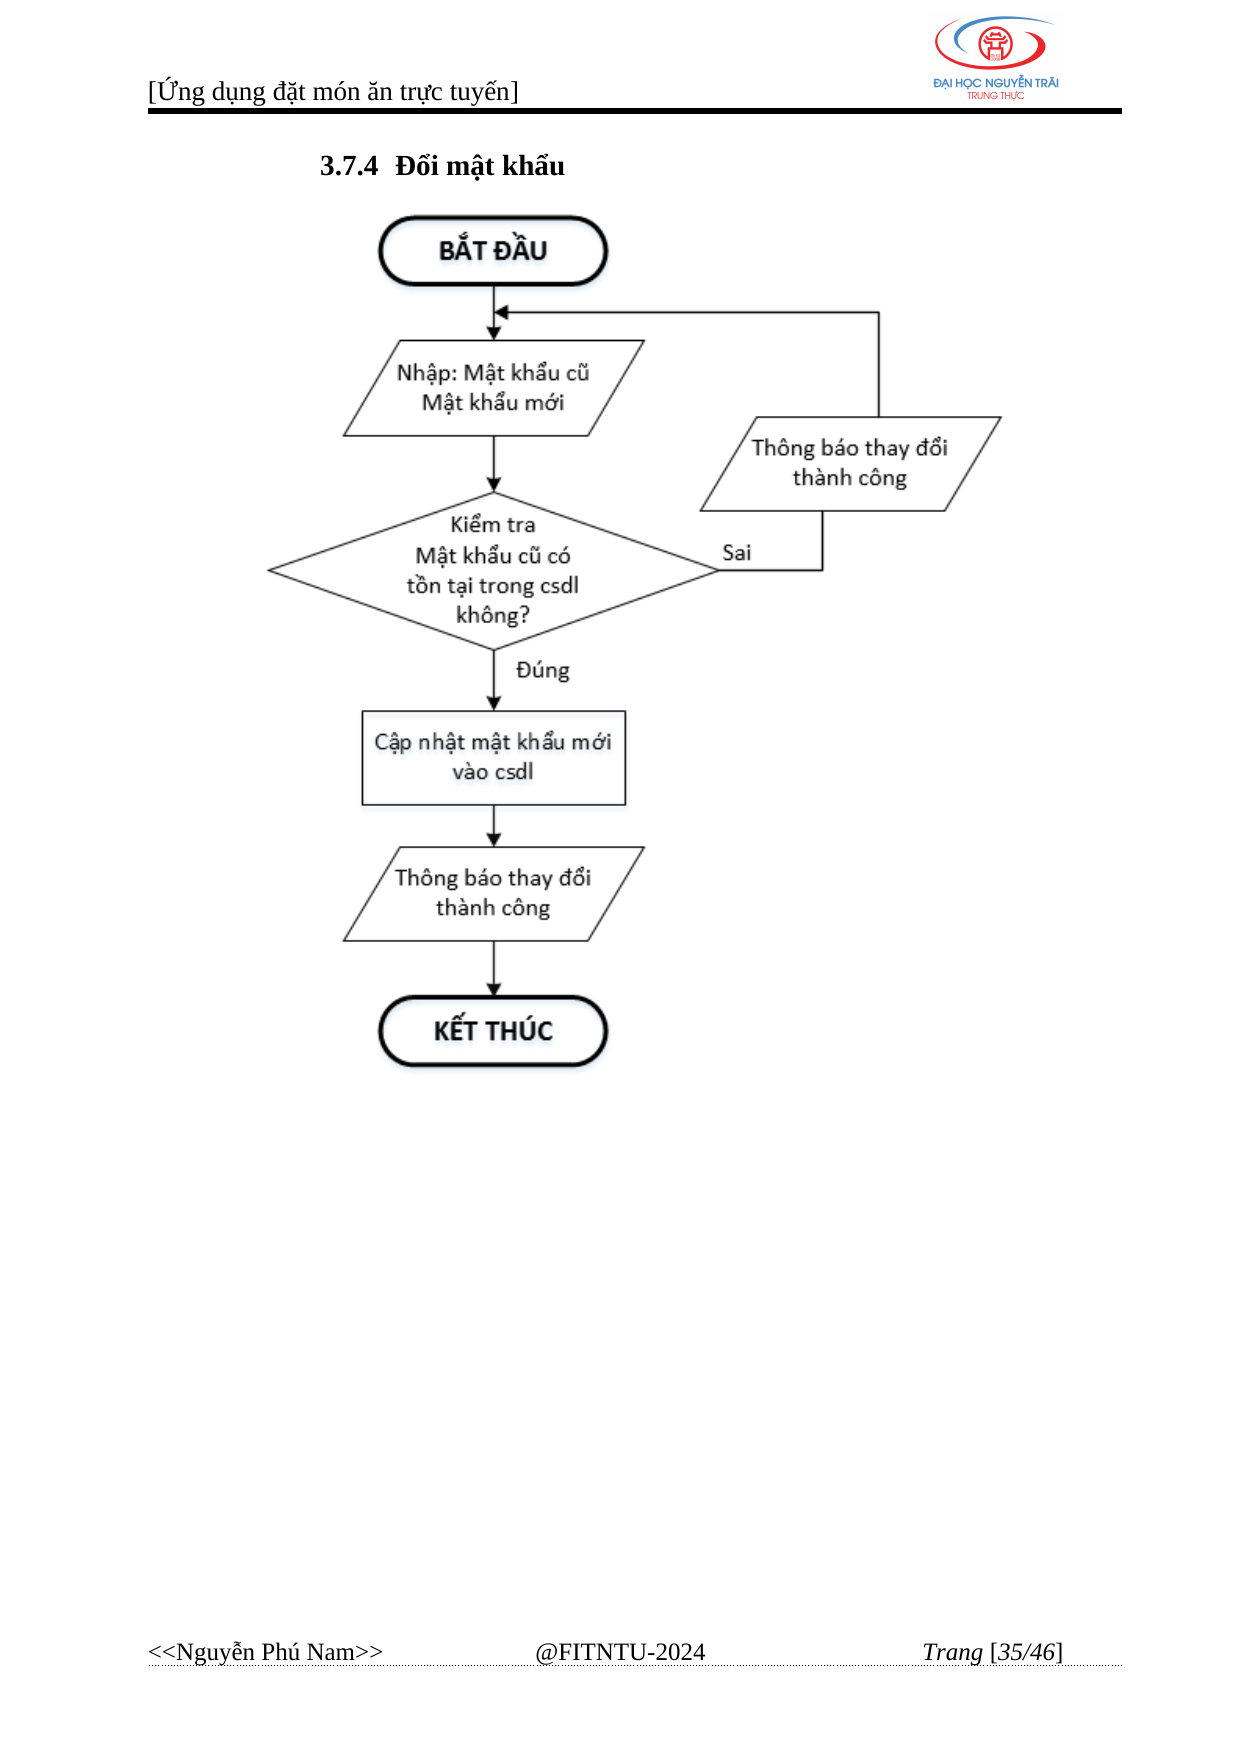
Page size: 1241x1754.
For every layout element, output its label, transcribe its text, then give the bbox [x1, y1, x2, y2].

picture [243, 193, 1027, 1089]
subtitle Đổi mật khẩu [320, 148, 1122, 181]
picture [926, 11, 1065, 104]
